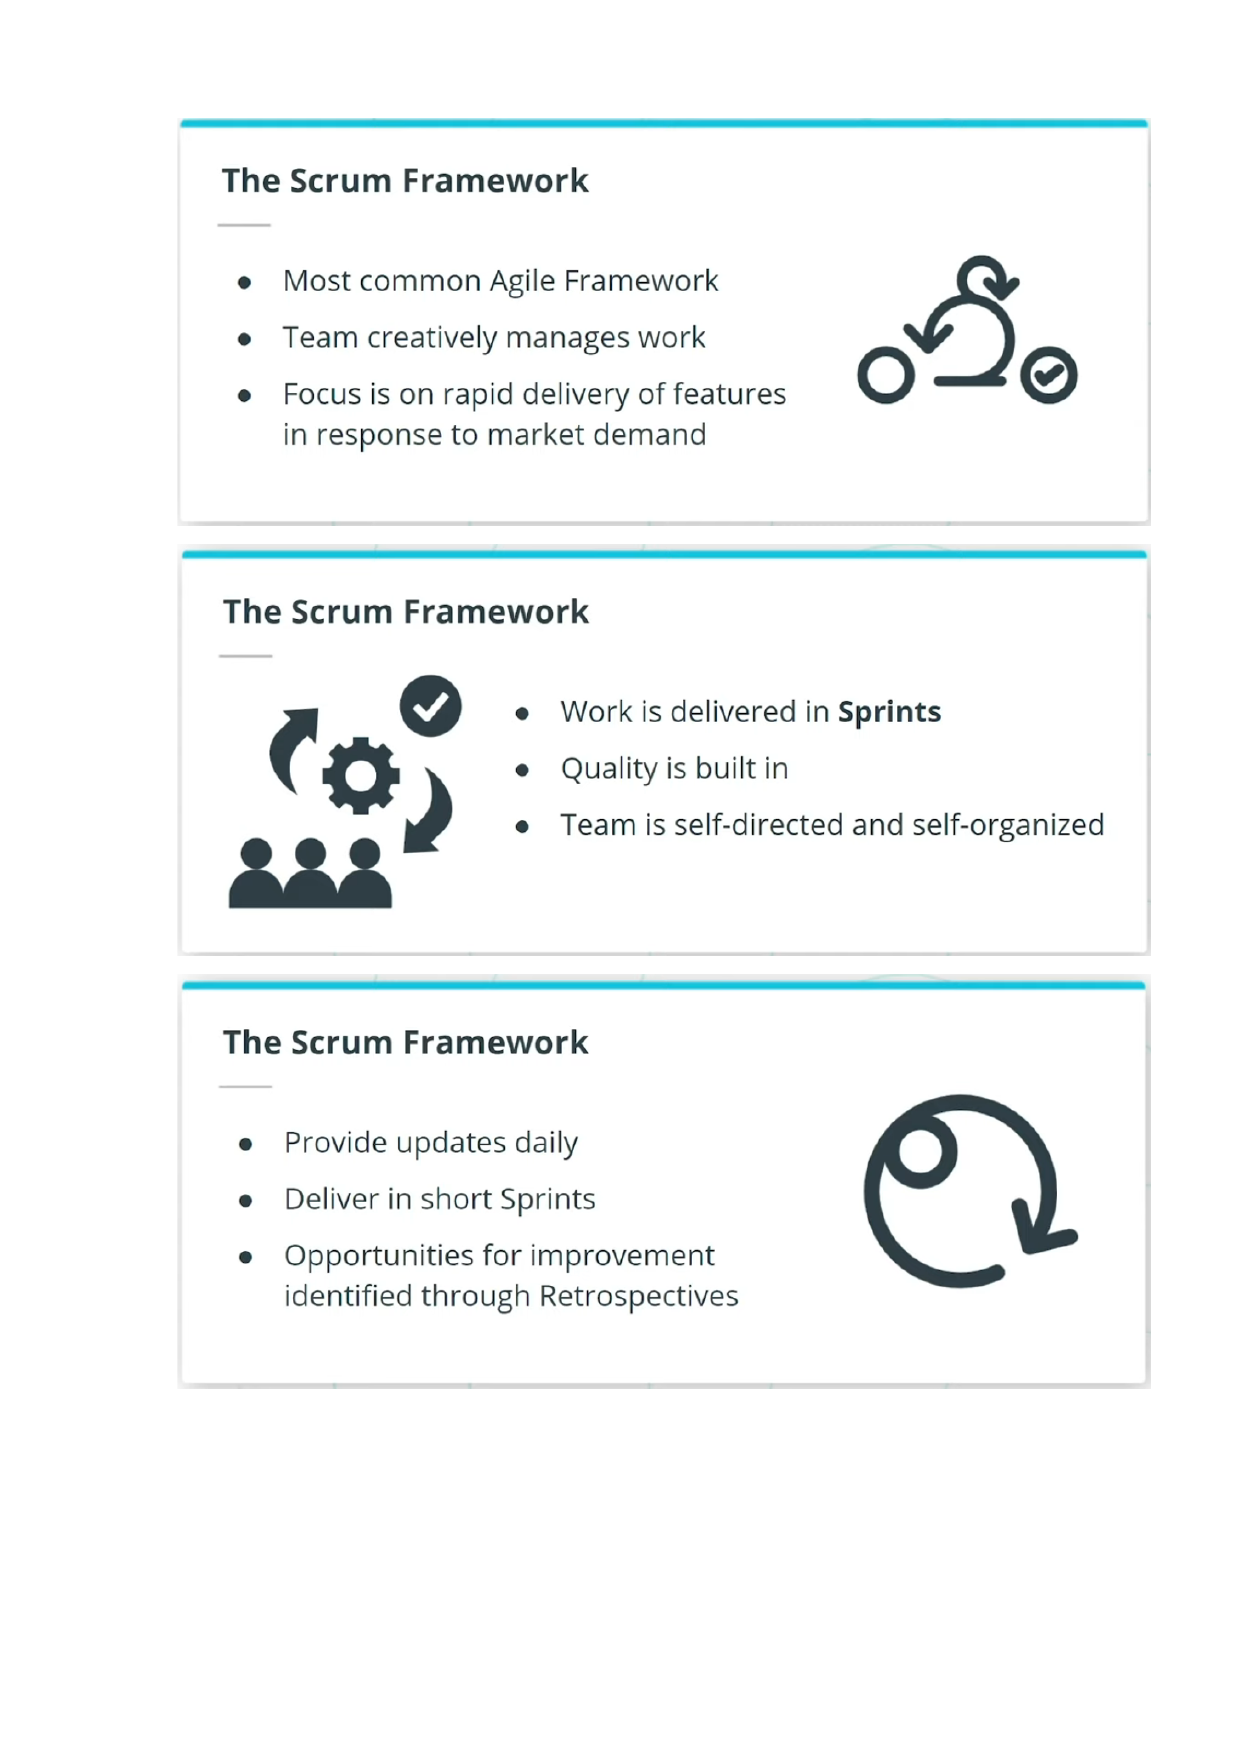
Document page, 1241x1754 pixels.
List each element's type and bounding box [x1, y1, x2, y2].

picture [177, 544, 1151, 956]
picture [177, 974, 1151, 1389]
picture [177, 118, 1151, 526]
